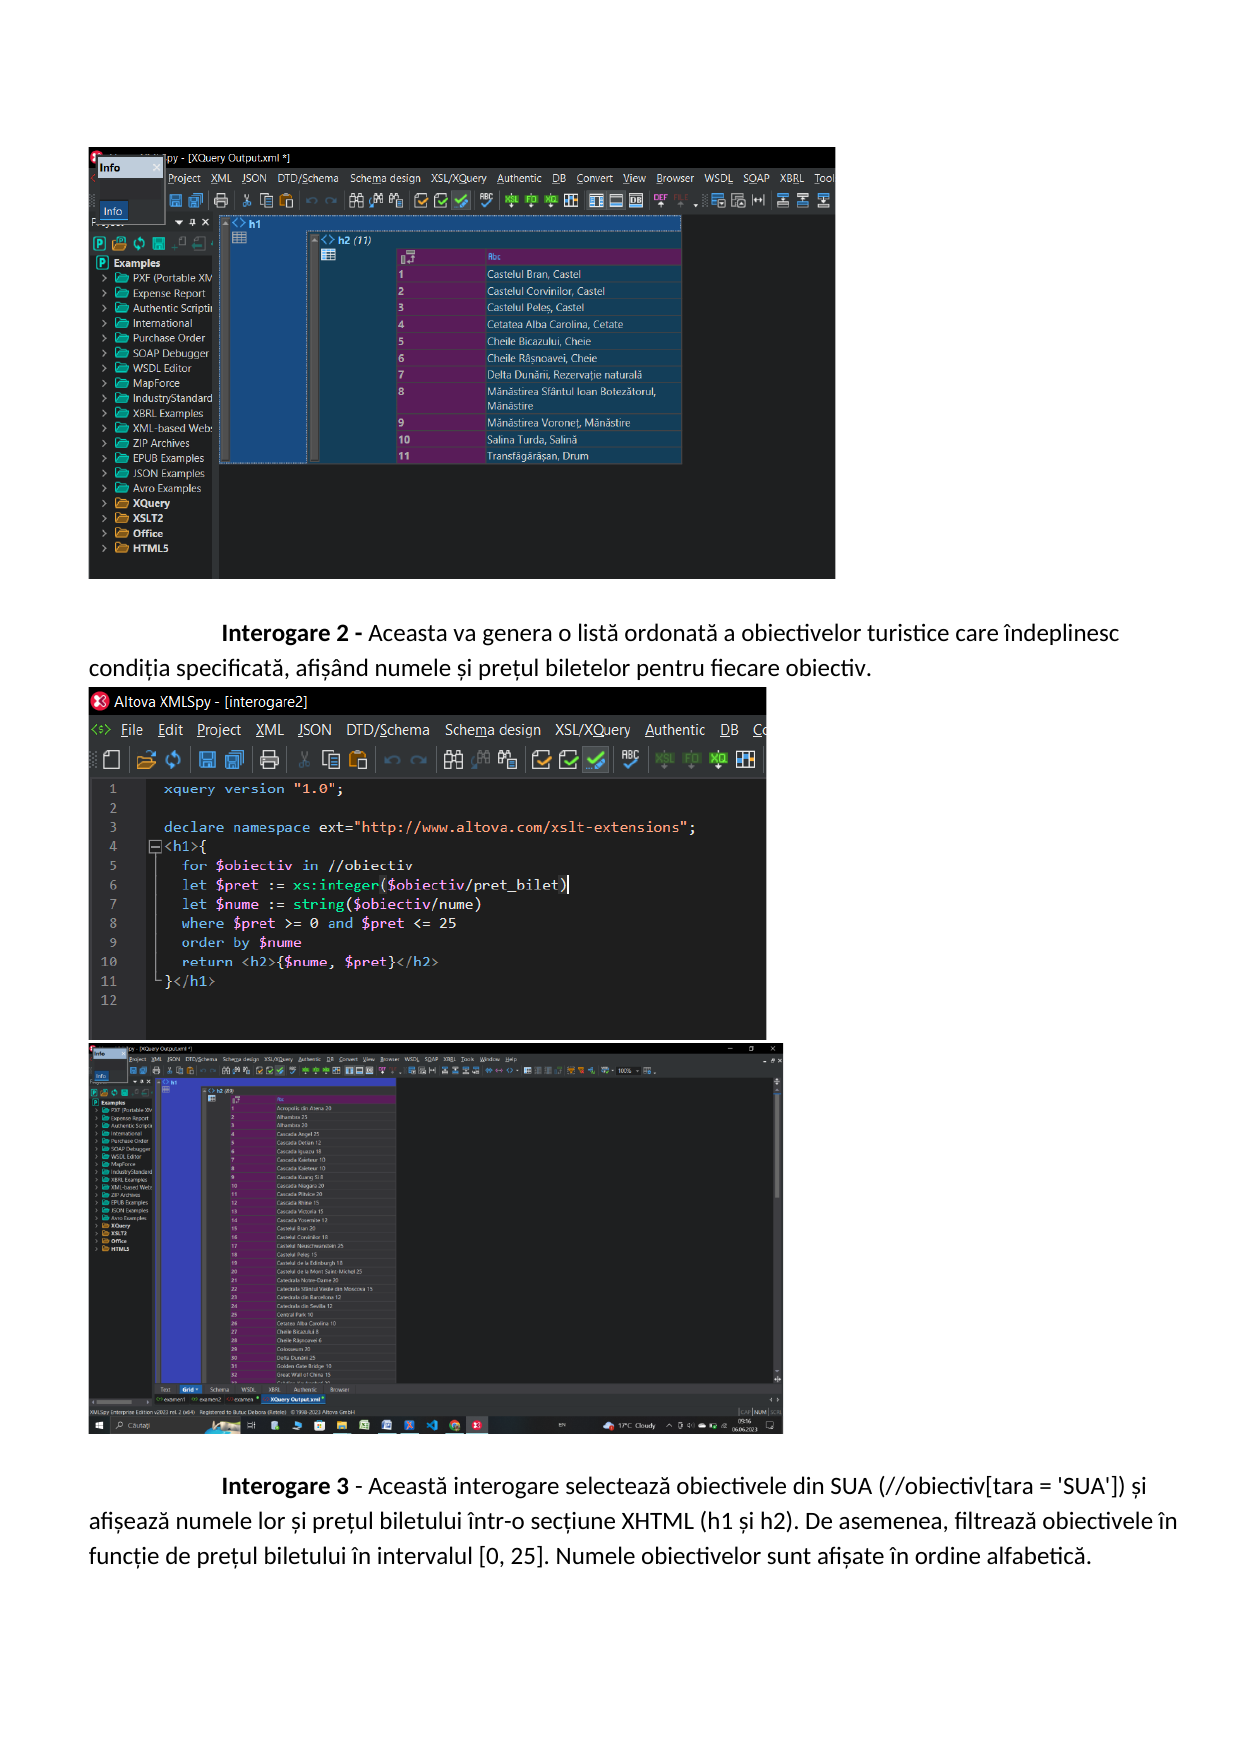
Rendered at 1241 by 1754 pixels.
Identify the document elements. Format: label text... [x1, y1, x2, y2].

text Interogare 2 - Aceasta va genera o listă ordonată a obiectivelor turistice care îndeplinesc condiția specificată, afișând numele și prețul biletelor pentru fiecare obiectiv. [88, 617, 1181, 683]
text Interogare 3 - Această interogare selectează obiectivele din SUA (//obiectiv[tara = 'SUA']) și afișează numele lor și prețul biletului într-o secțiune XHTML (h1 și h2). De asemenea, filtrează obiectivele în funcție de prețul biletului în intervalul [0, 25]. Numele obiectivelor sunt afișate în ordine alfabetică. [88, 1470, 1181, 1571]
picture [88, 147, 836, 579]
picture [88, 1043, 784, 1434]
picture [88, 687, 767, 1040]
